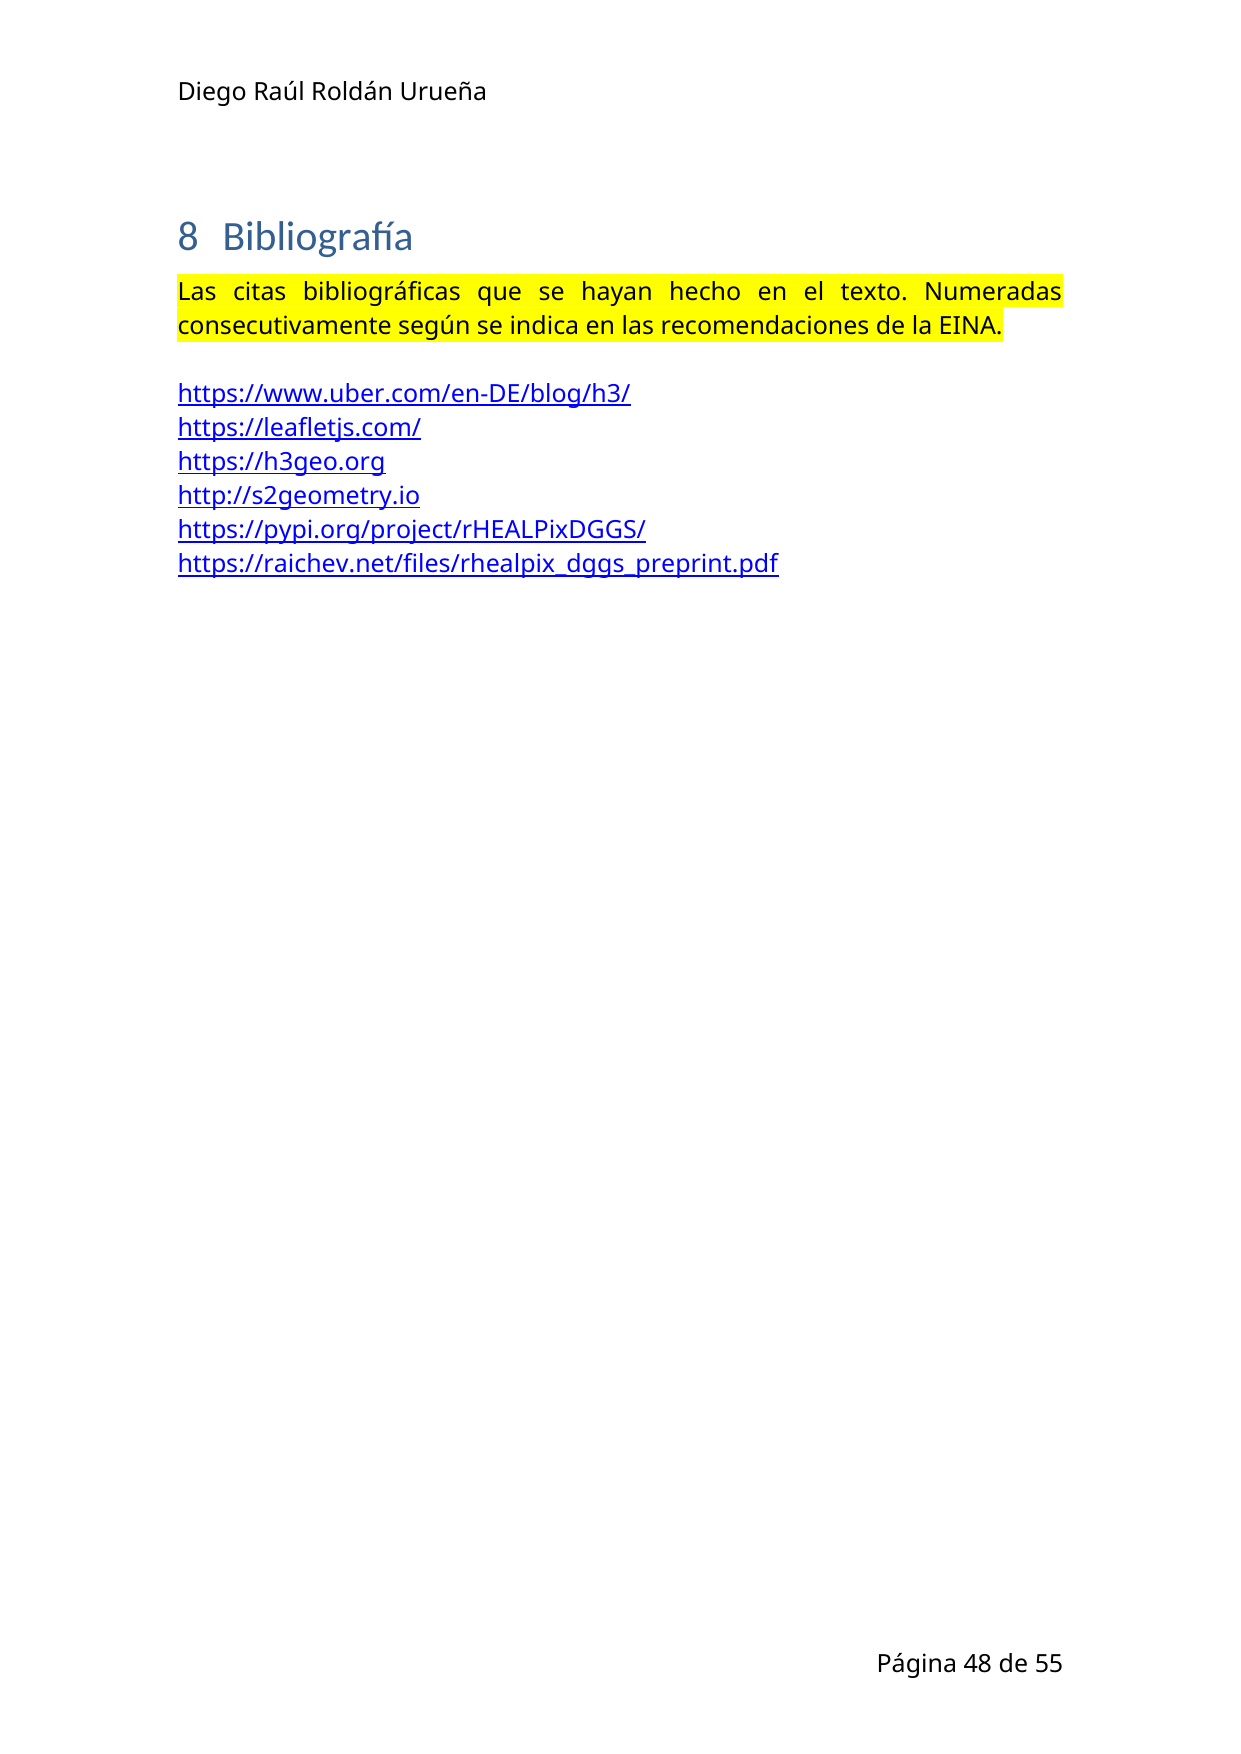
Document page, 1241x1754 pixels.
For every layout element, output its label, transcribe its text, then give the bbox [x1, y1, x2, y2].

text https://pypi.org/project/rHEALPixDGGS/ [177, 512, 1063, 546]
subtitle Bibliografía [177, 210, 1063, 261]
text https://h3geo.org [177, 444, 1063, 478]
text http://s2geometry.io [177, 478, 1063, 512]
text https://leafletjs.com/ [177, 410, 1063, 444]
text https://www.uber.com/en-DE/blog/h3/ [177, 376, 1063, 410]
text Las citas bibliográficas que se hayan hecho en el texto. Numeradas consecutivamente según se indica en las recomendaciones de la EINA. [177, 307, 1063, 342]
text https://raichev.net/files/rhealpix_dggs_preprint.pdf [177, 546, 1063, 580]
